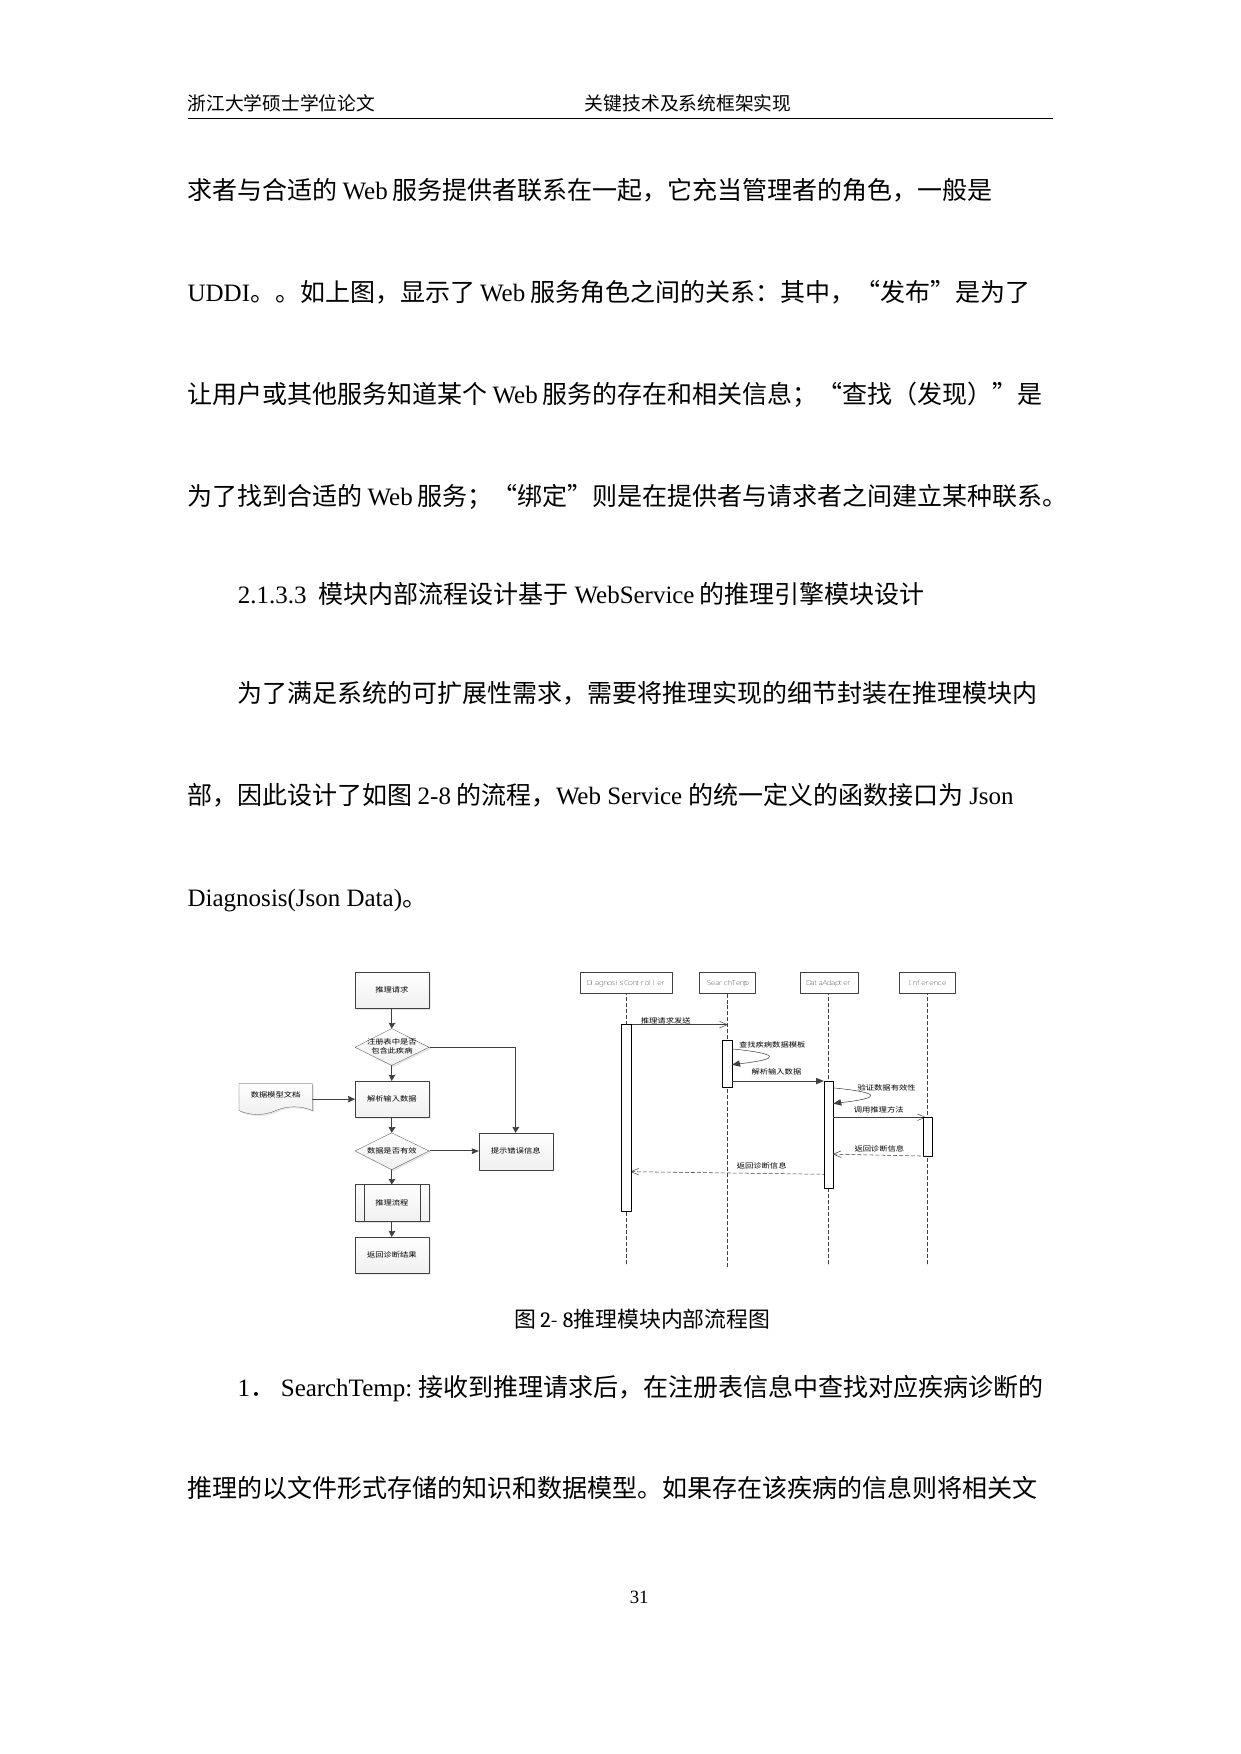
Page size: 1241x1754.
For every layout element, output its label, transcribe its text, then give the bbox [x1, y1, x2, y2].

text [187, 155, 1053, 528]
text 为了满足系统的可扩展性需求，需要将推理实现的细节封装在推理模块内部，因此设计了如图2-8的流程，Web Service 的统一定义的函数接口为 Json Diagnosis(Json Data)。 [187, 658, 1053, 929]
text 图2- 8推理模块内部流程图 [187, 1301, 1053, 1335]
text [187, 1351, 1053, 1521]
subtitle 模块内部流程设计基于 WebService的推理引擎模块设计 [187, 559, 1053, 627]
